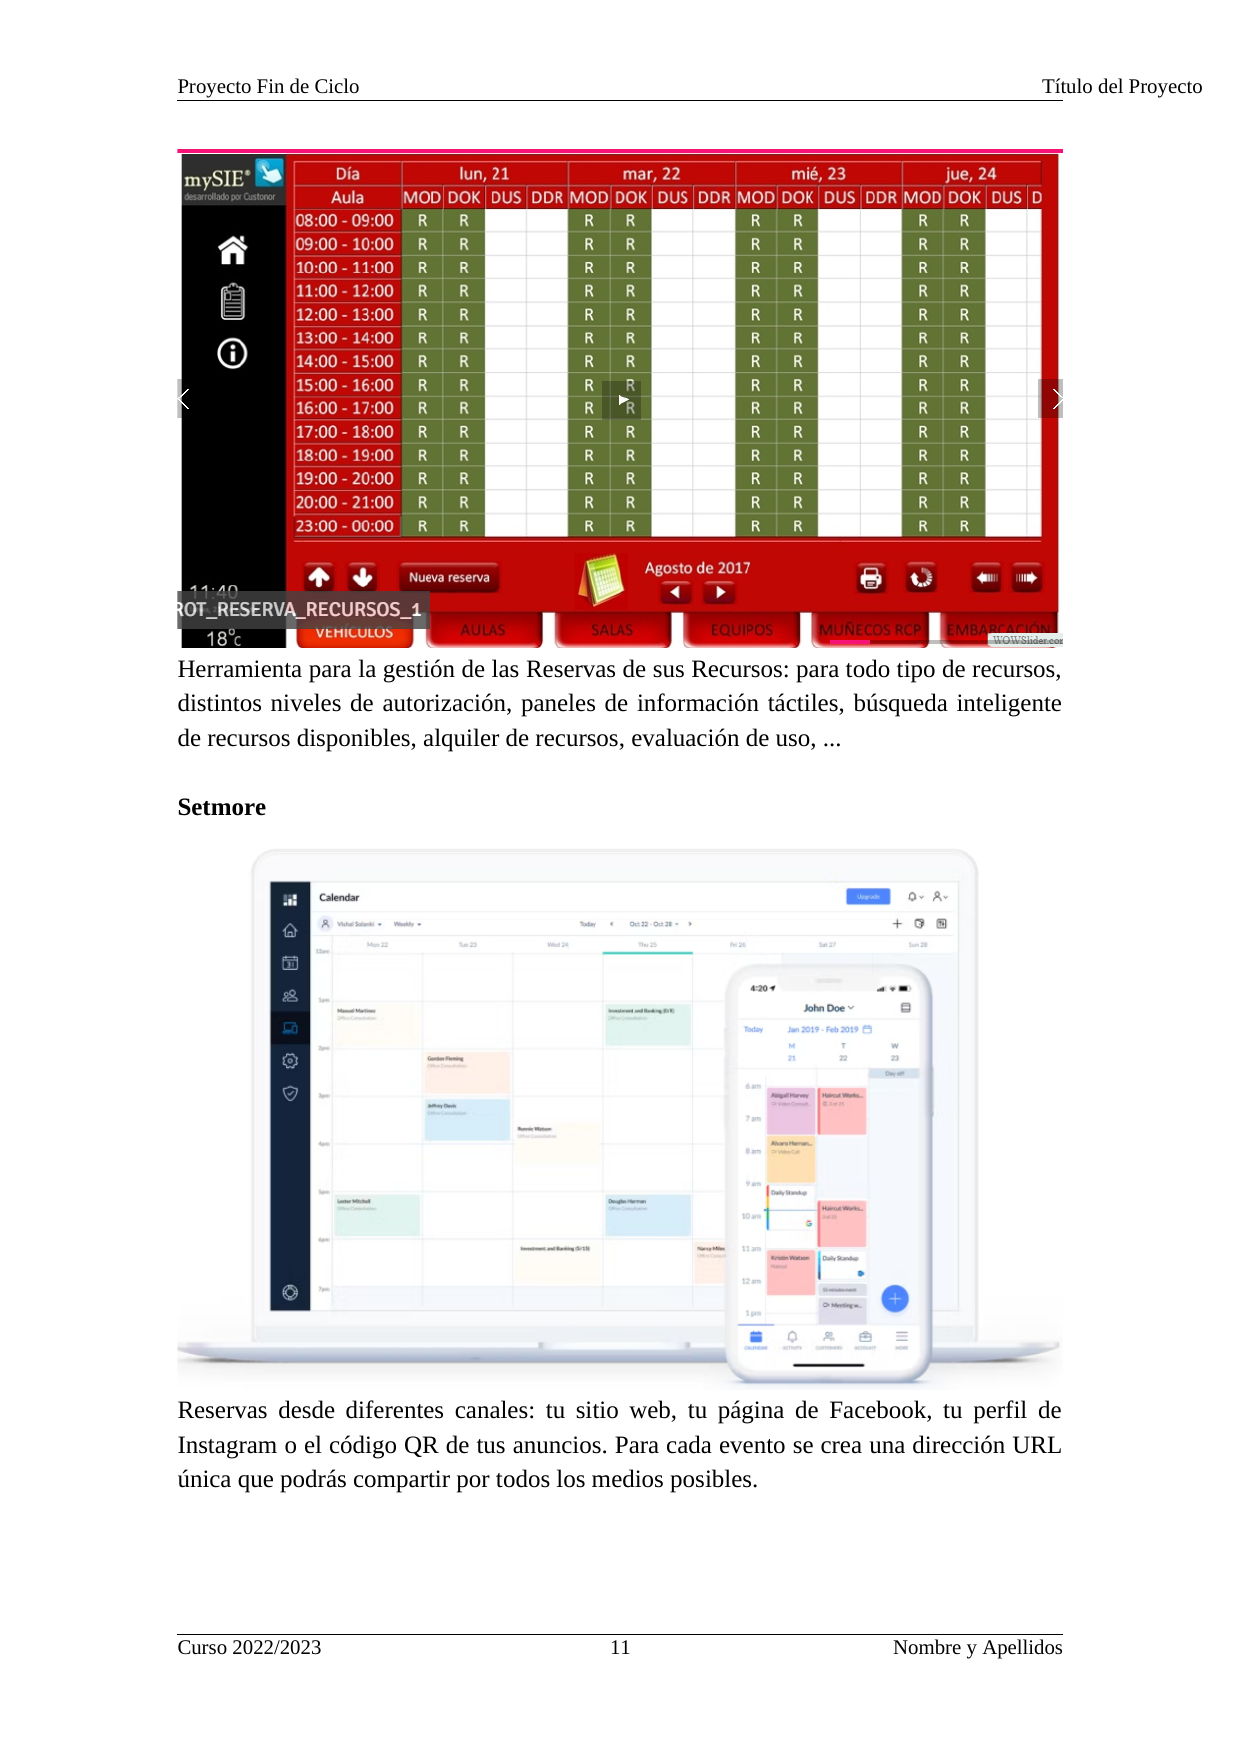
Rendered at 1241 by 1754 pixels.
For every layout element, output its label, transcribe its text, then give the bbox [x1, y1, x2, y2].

text Reservas desde diferentes canales: tu sitio web, tu página de Facebook, tu perfil de Instagram o el código QR de tus anuncios. Para cada evento se crea una dirección URL única que podrás compartir por todos los medios posibles. [177, 1395, 1063, 1493]
text Herramienta para la gestión de las Reservas de sus Recursos: para todo tipo de recursos, distintos niveles de autorización, paneles de información táctiles, búsqueda inteligente de recursos disponibles, alquiler de recursos, evaluación de uso, ... [177, 654, 1063, 751]
text Setmore [177, 792, 1063, 820]
picture [177, 147, 1063, 648]
picture [177, 826, 1063, 1390]
